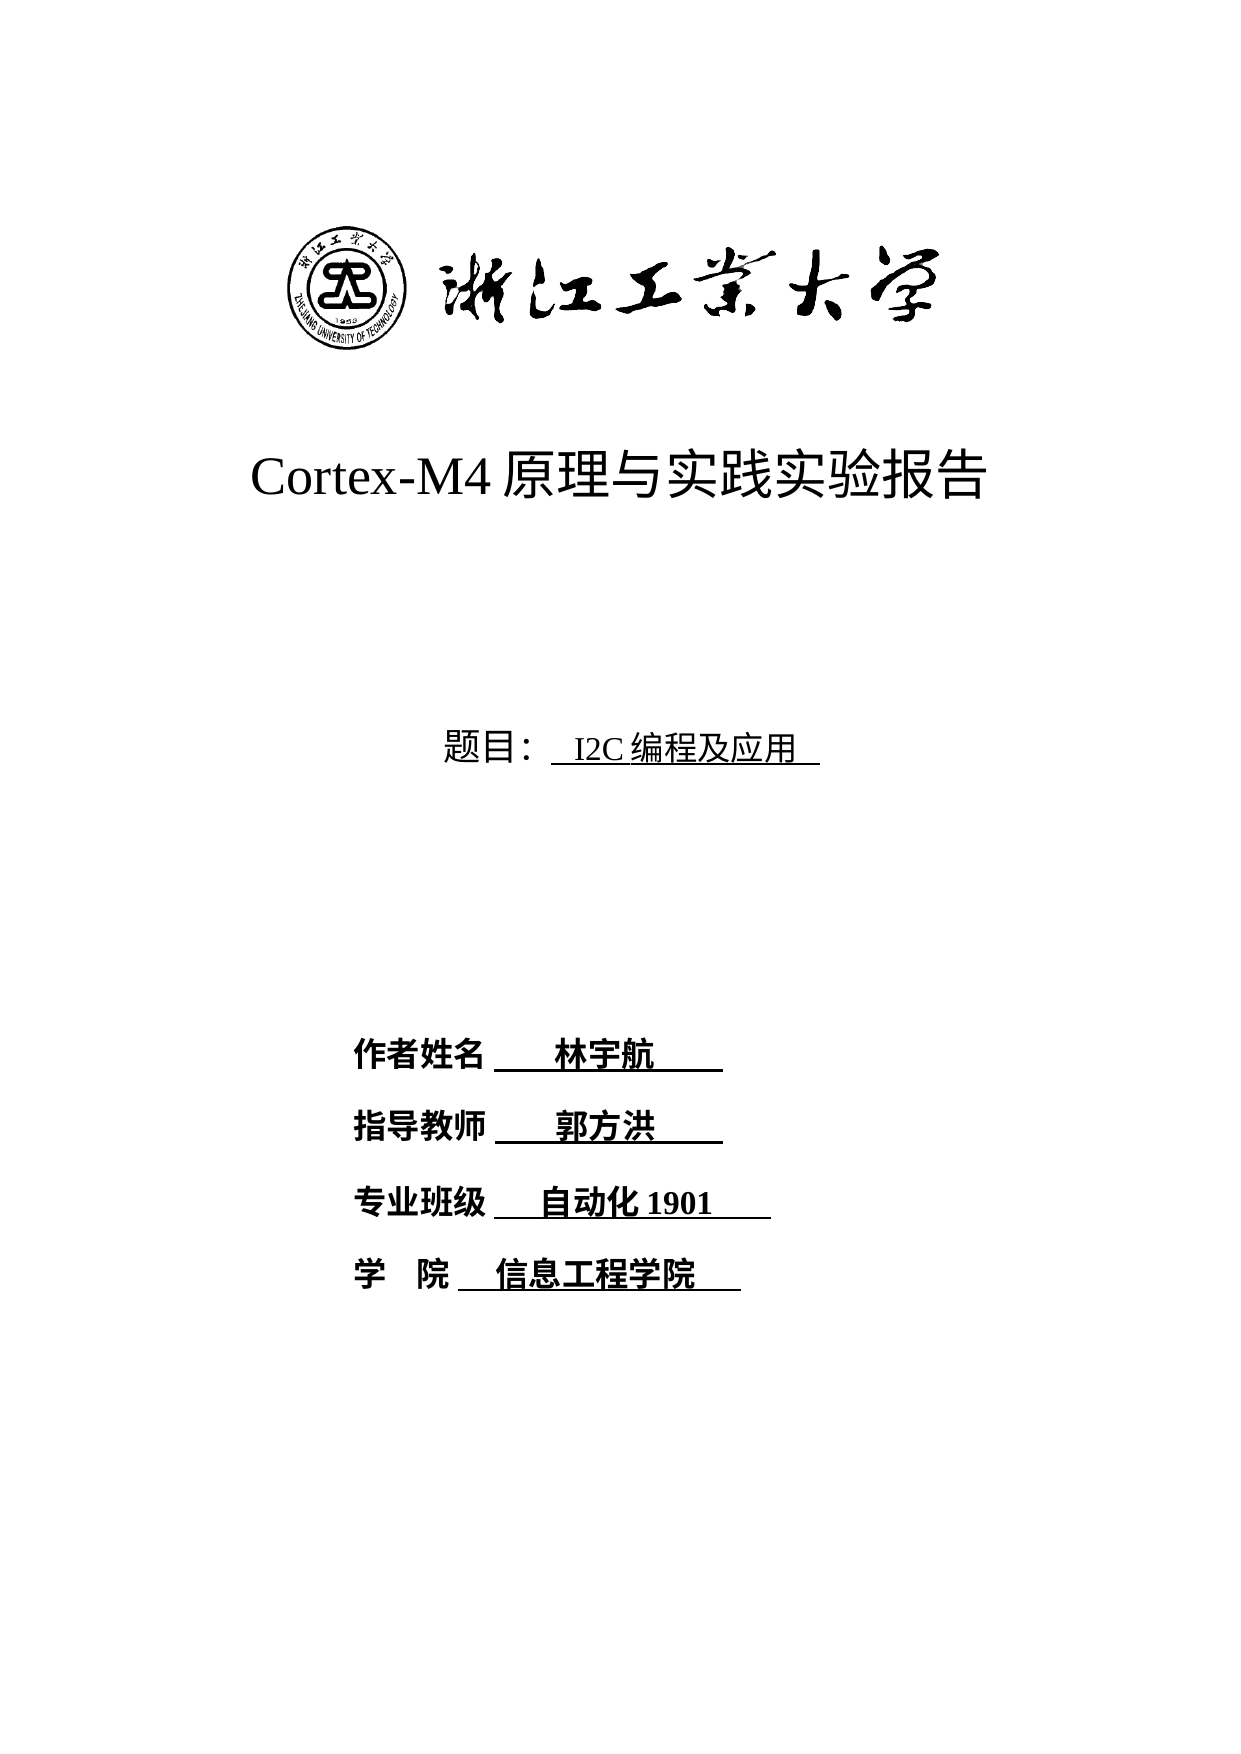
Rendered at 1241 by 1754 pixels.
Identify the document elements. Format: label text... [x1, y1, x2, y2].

text 专业班级 自动化1901 [187, 1176, 1053, 1224]
text Cortex-M4原理与实践实验报告 [187, 422, 1053, 519]
text 指导教师 郭方洪 [187, 1100, 1053, 1148]
picture [431, 243, 954, 328]
text 学 院 信息工程学院 [187, 1248, 1053, 1296]
picture [281, 226, 413, 354]
text 作者姓名 林宇航 [187, 1028, 1053, 1076]
text 题目： I2C编程及应用 [187, 717, 1053, 771]
